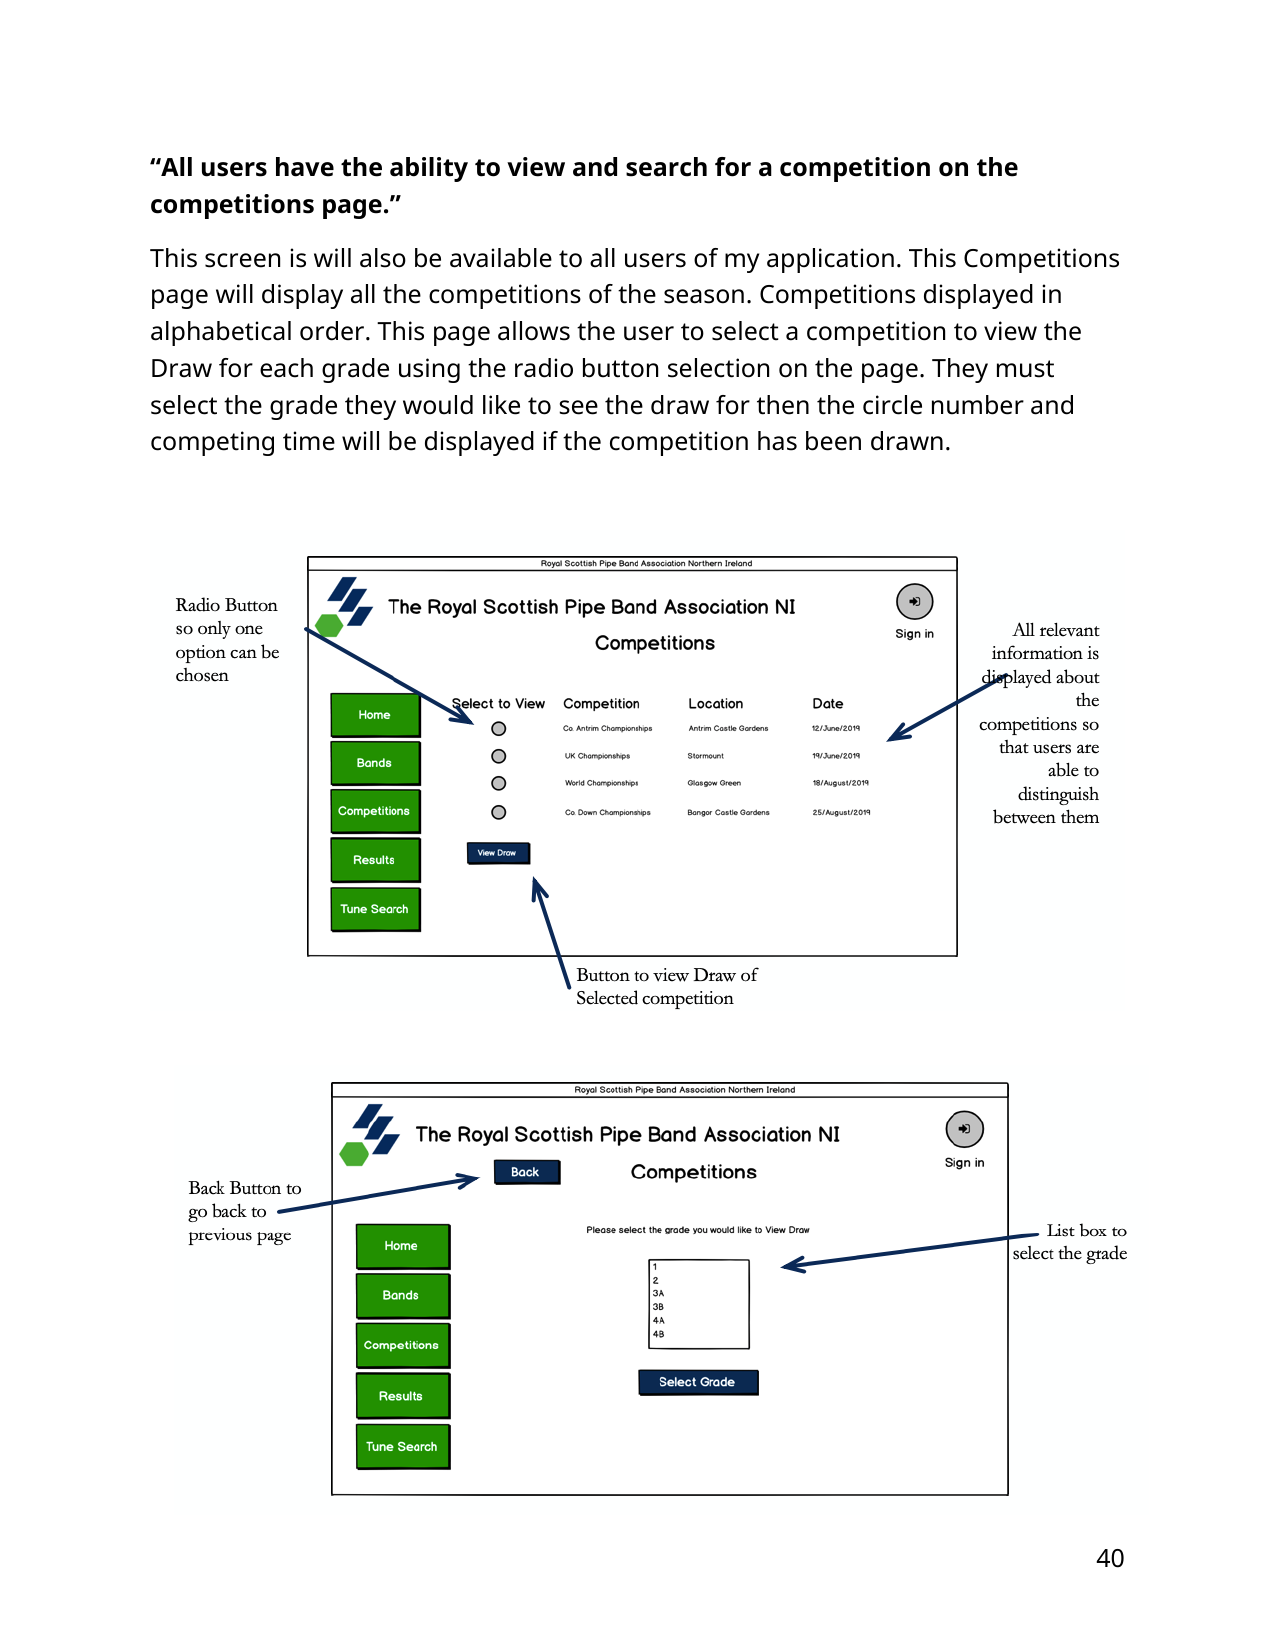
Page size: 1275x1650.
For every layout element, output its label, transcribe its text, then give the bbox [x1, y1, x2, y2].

text This screen is will also be available to all users of my application. This Competitions page will display all the competitions of the season. Competitions displayed in alphabetical order. This page allows the user to select a competition to view the Draw for each grade using the radio button selection on the page. They must select the grade they would like to see the draw for then the circle number and competing time will be displayed if the competition has been drawn. [150, 240, 1125, 458]
picture [150, 530, 1125, 1011]
text “All users have the ability to view and search for a competition on the competitions page.” [150, 150, 1125, 221]
picture [173, 1065, 1149, 1515]
